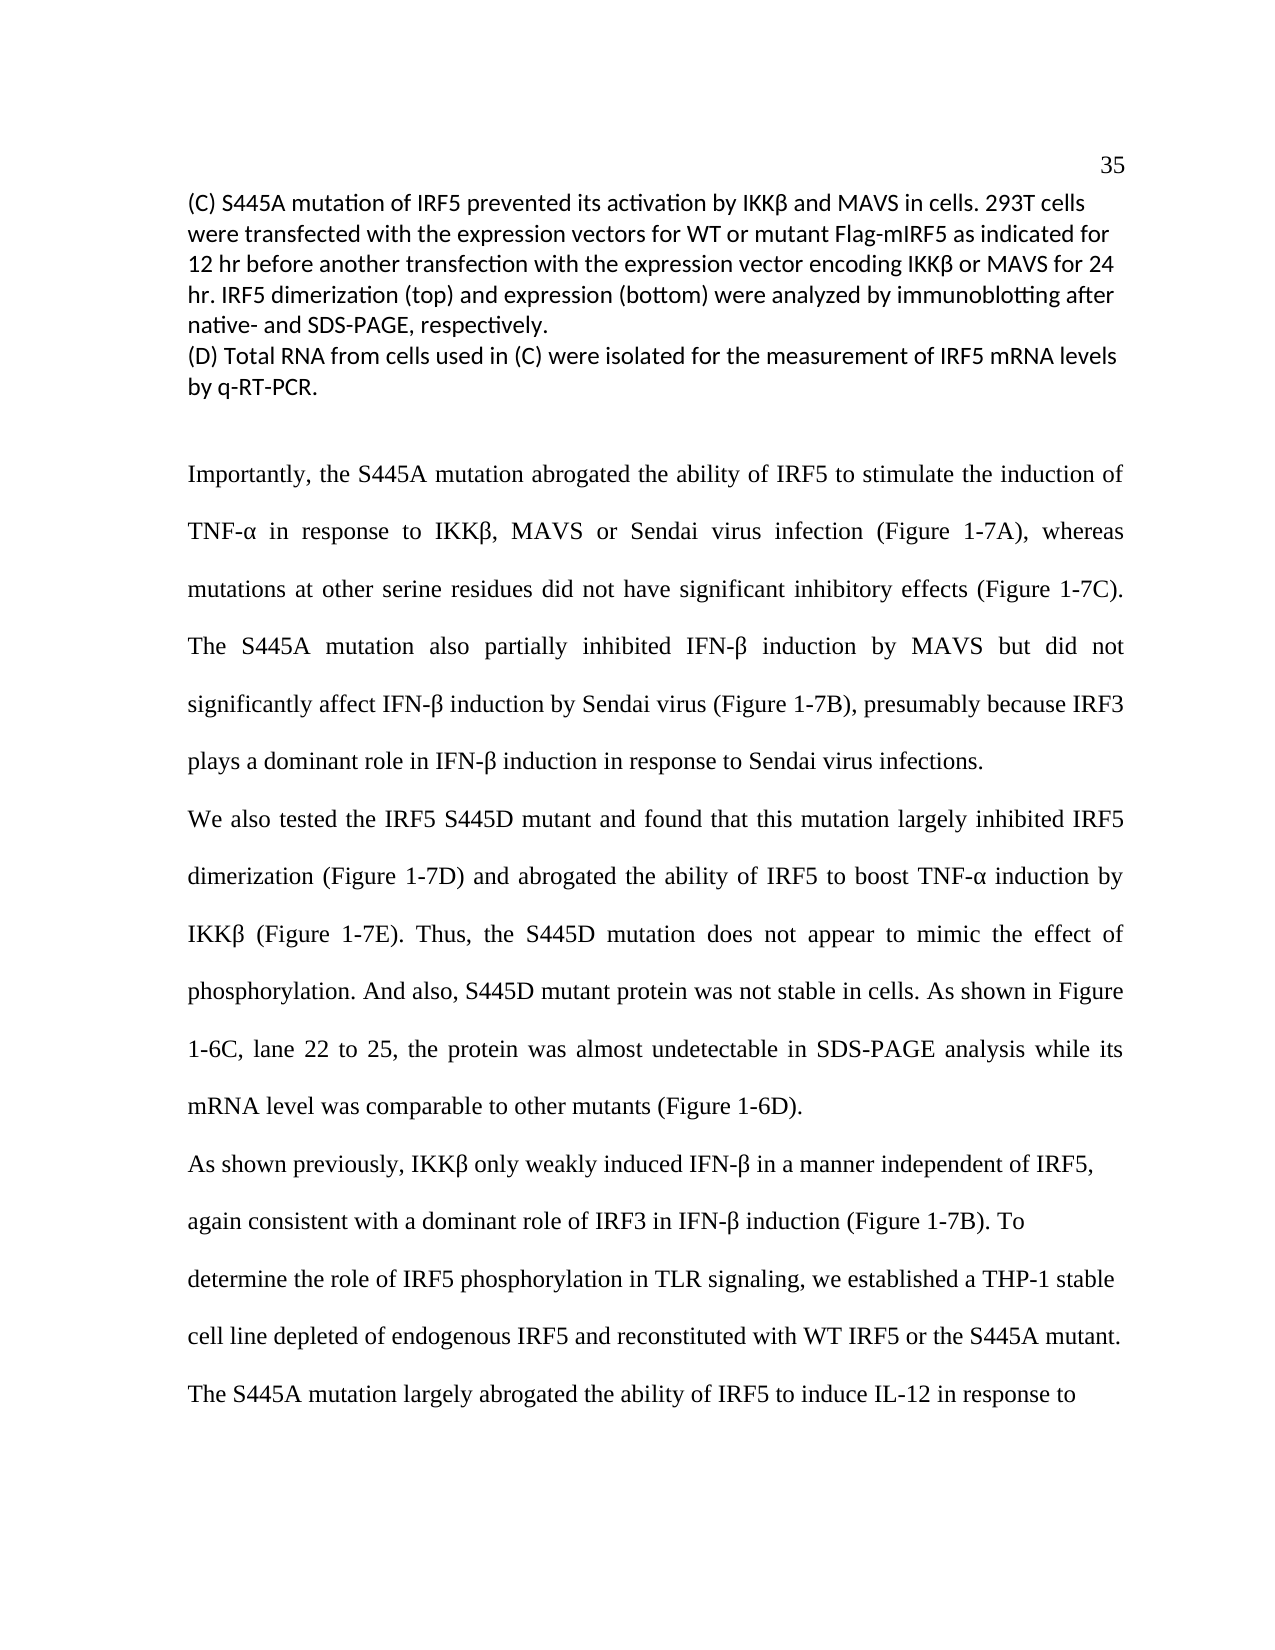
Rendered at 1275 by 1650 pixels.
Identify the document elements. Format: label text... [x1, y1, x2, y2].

text (C) S445A mutation of IRF5 prevented its activation by IKKβ and MAVS in cells. 293T cells were transfected with the expression vectors for WT or mutant Flag-mIRF5 as indicated for 12 hr before another transfection with the expression vector encoding IKKβ or MAVS for 24 hr. IRF5 dimerization (top) and expression (bottom) were analyzed by immunoblotting after native- and SDS-PAGE, respectively. [187, 187, 1125, 340]
text We also tested the IRF5 S445D mutant and found that this mutation largely inhibited IRF5 dimerization (Figure 1-7D) and abrogated the ability of IRF5 to boost TNF-α induction by IKKβ (Figure 1-7E). Thus, the S445D mutation does not appear to mimic the effect of phosphorylation. And also, S445D mutant protein was not stable in cells. As shown in Figure 1-6C, lane 22 to 25, the protein was almost undetectable in SDS-PAGE analysis while its mRNA level was comparable to other mutants (Figure 1-6D). [187, 804, 1125, 1120]
text Importantly, the S445A mutation abrogated the ability of IRF5 to stimulate the induction of TNF-α in response to IKKβ, MAVS or Sendai virus infection (Figure 1-7A), whereas mutations at other serine residues did not have significant inhibitory effects (Figure 1-7C). The S445A mutation also partially inhibited IFN-β induction by MAVS but did not significantly affect IFN-β induction by Sendai virus (Figure 1-7B), presumably because IRF3 plays a dominant role in IFN-β induction in response to Sendai virus infections. [187, 459, 1125, 775]
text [187, 1149, 1125, 1407]
text (D) Total RNA from cells used in (C) were isolated for the measurement of IRF5 mRNA levels by q-RT-PCR. [187, 340, 1125, 401]
